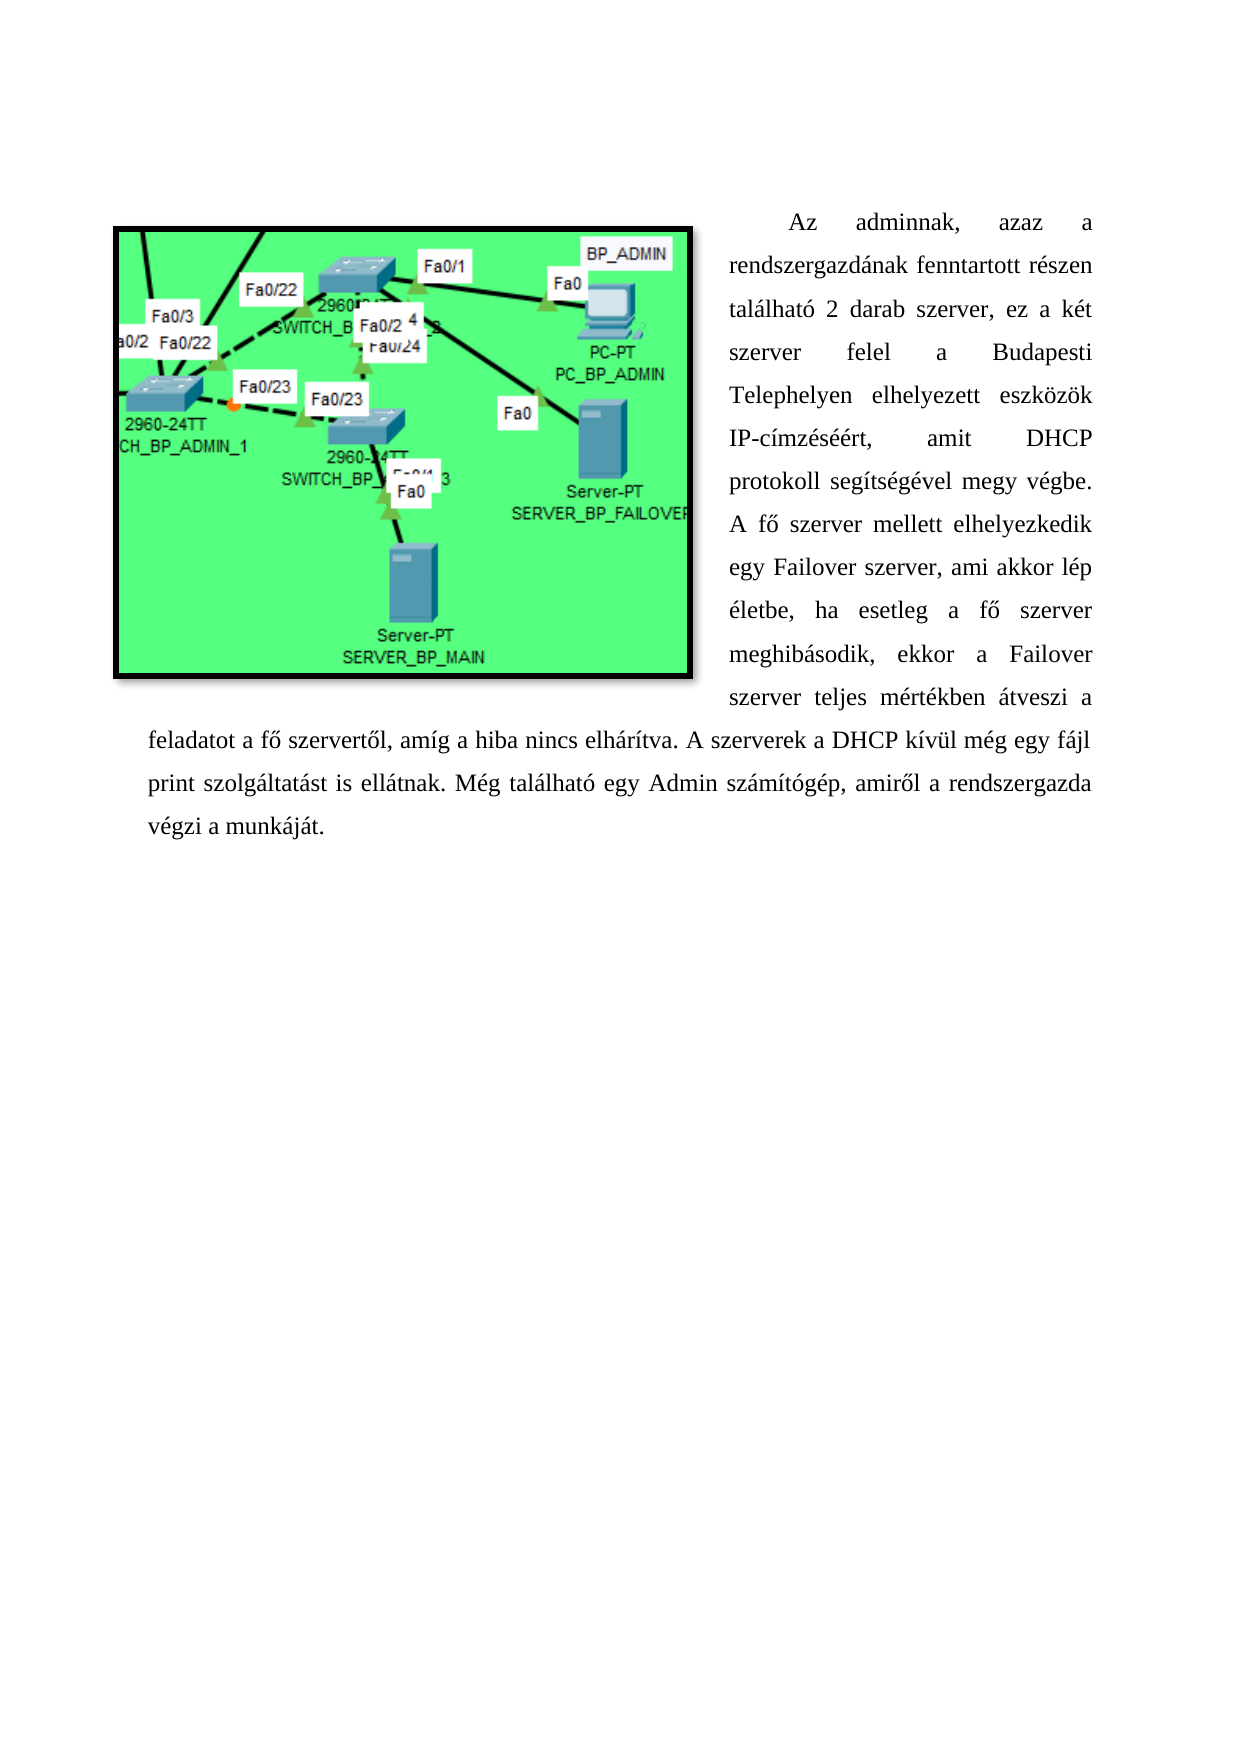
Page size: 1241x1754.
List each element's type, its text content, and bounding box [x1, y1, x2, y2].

picture [119, 232, 687, 673]
